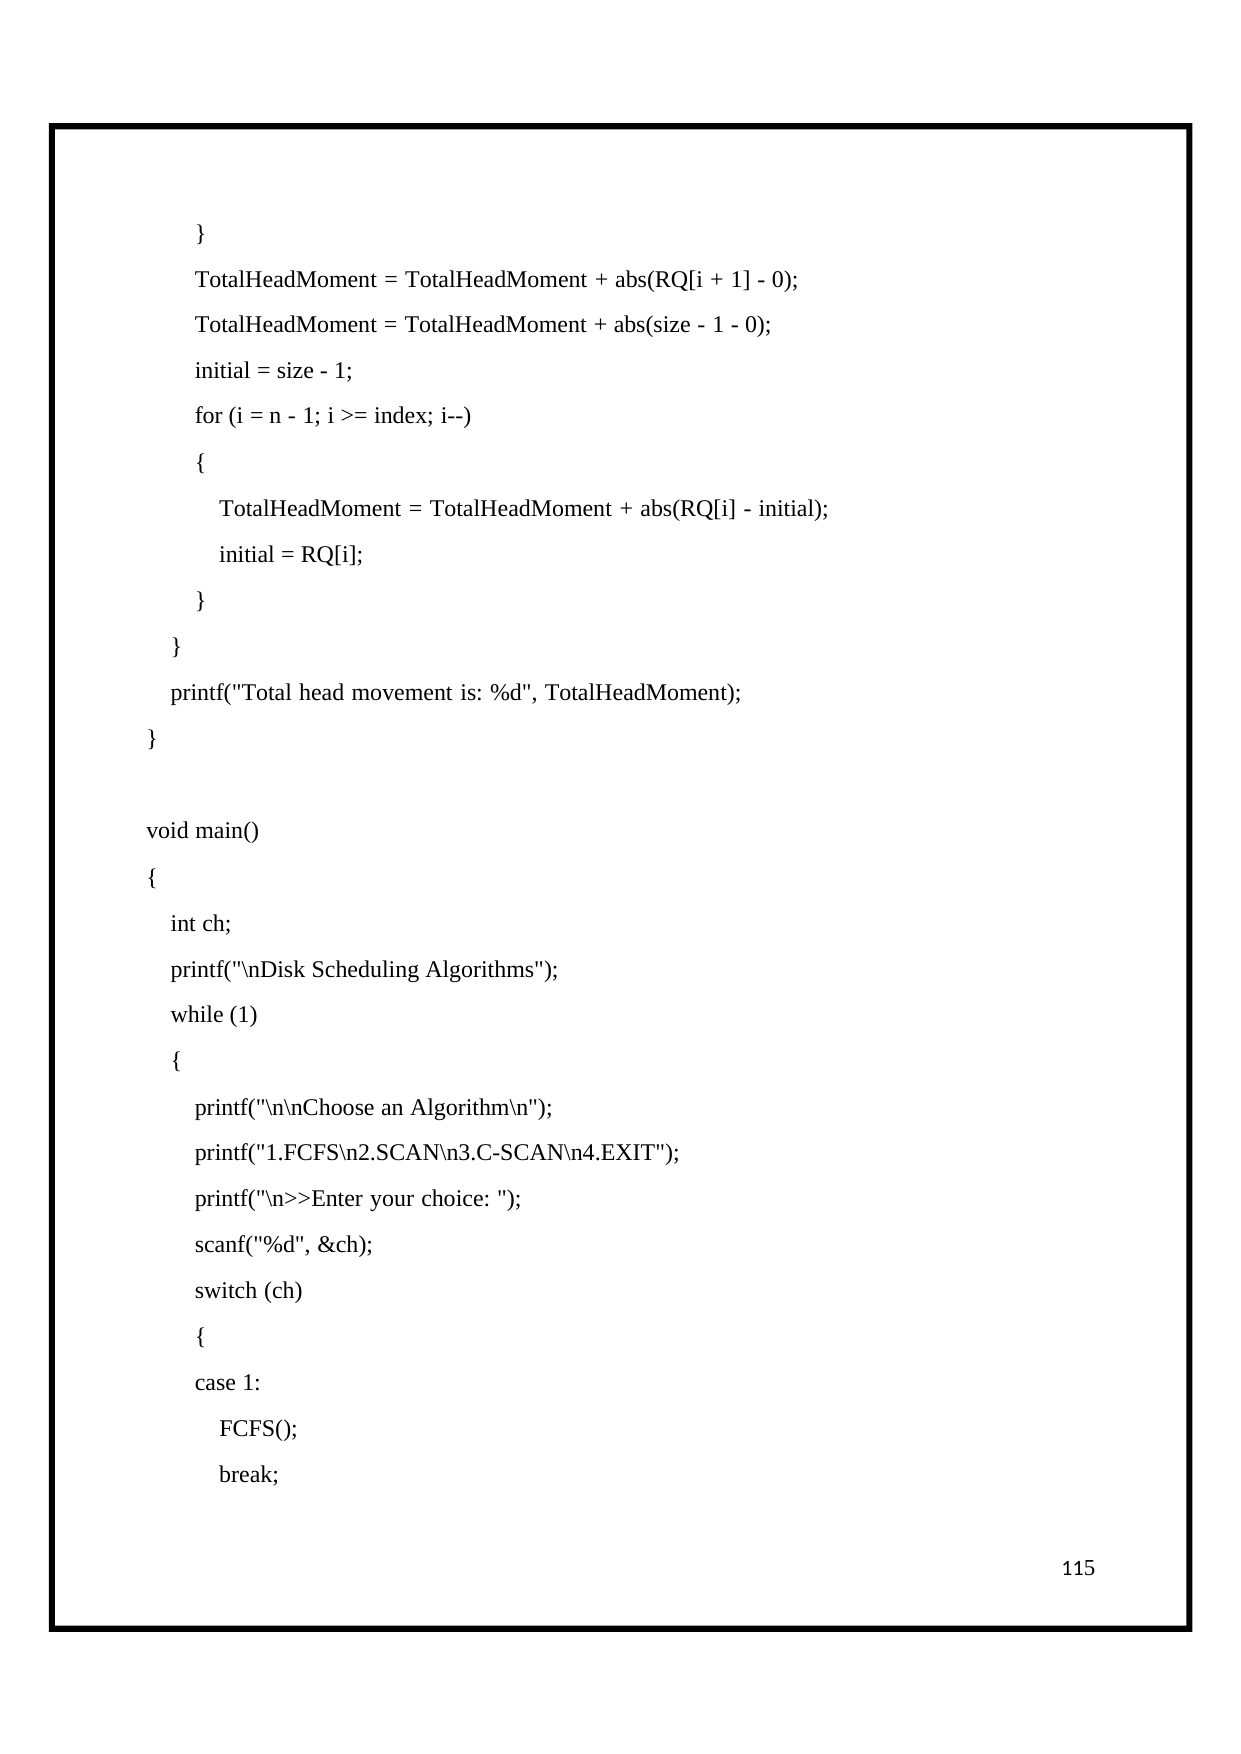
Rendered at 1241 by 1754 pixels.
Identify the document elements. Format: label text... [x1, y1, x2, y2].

text break; [219, 1460, 1144, 1488]
text printf("\nDisk Scheduling Algorithms"); while (1) [170, 955, 577, 1028]
text } [170, 632, 1144, 659]
text int ch; [170, 909, 1144, 936]
text for (i = n - 1; i >= index; i--) [194, 402, 1144, 429]
text printf("Total head movement is: %d", TotalHeadMoment); [170, 678, 1144, 705]
text { [146, 863, 1144, 890]
text } [146, 724, 1144, 752]
text { [170, 1046, 1144, 1074]
text } [194, 218, 1144, 246]
text { [194, 448, 1144, 476]
text TotalHeadMoment = TotalHeadMoment + abs(RQ[i + 1] - 0); TotalHeadMoment = TotalHeadMoment + abs(size - 1 - 0); initial = size - 1; [194, 264, 808, 384]
text case 1: [194, 1368, 1144, 1395]
text } [194, 586, 1144, 613]
text switch (ch) [194, 1276, 1144, 1303]
text FCFS(); [219, 1414, 1144, 1441]
text { [194, 1322, 1144, 1349]
text printf("\n\nChoose an Algorithm\n"); printf("1.FCFS\n2.SCAN\n3.C-SCAN\n4.EXIT"); [194, 1092, 688, 1166]
text printf("\n>>Enter your choice: "); scanf("%d", &ch); [194, 1184, 577, 1258]
text void main() [146, 816, 1144, 844]
text TotalHeadMoment = TotalHeadMoment + abs(RQ[i] - initial); initial = RQ[i]; [219, 494, 853, 567]
